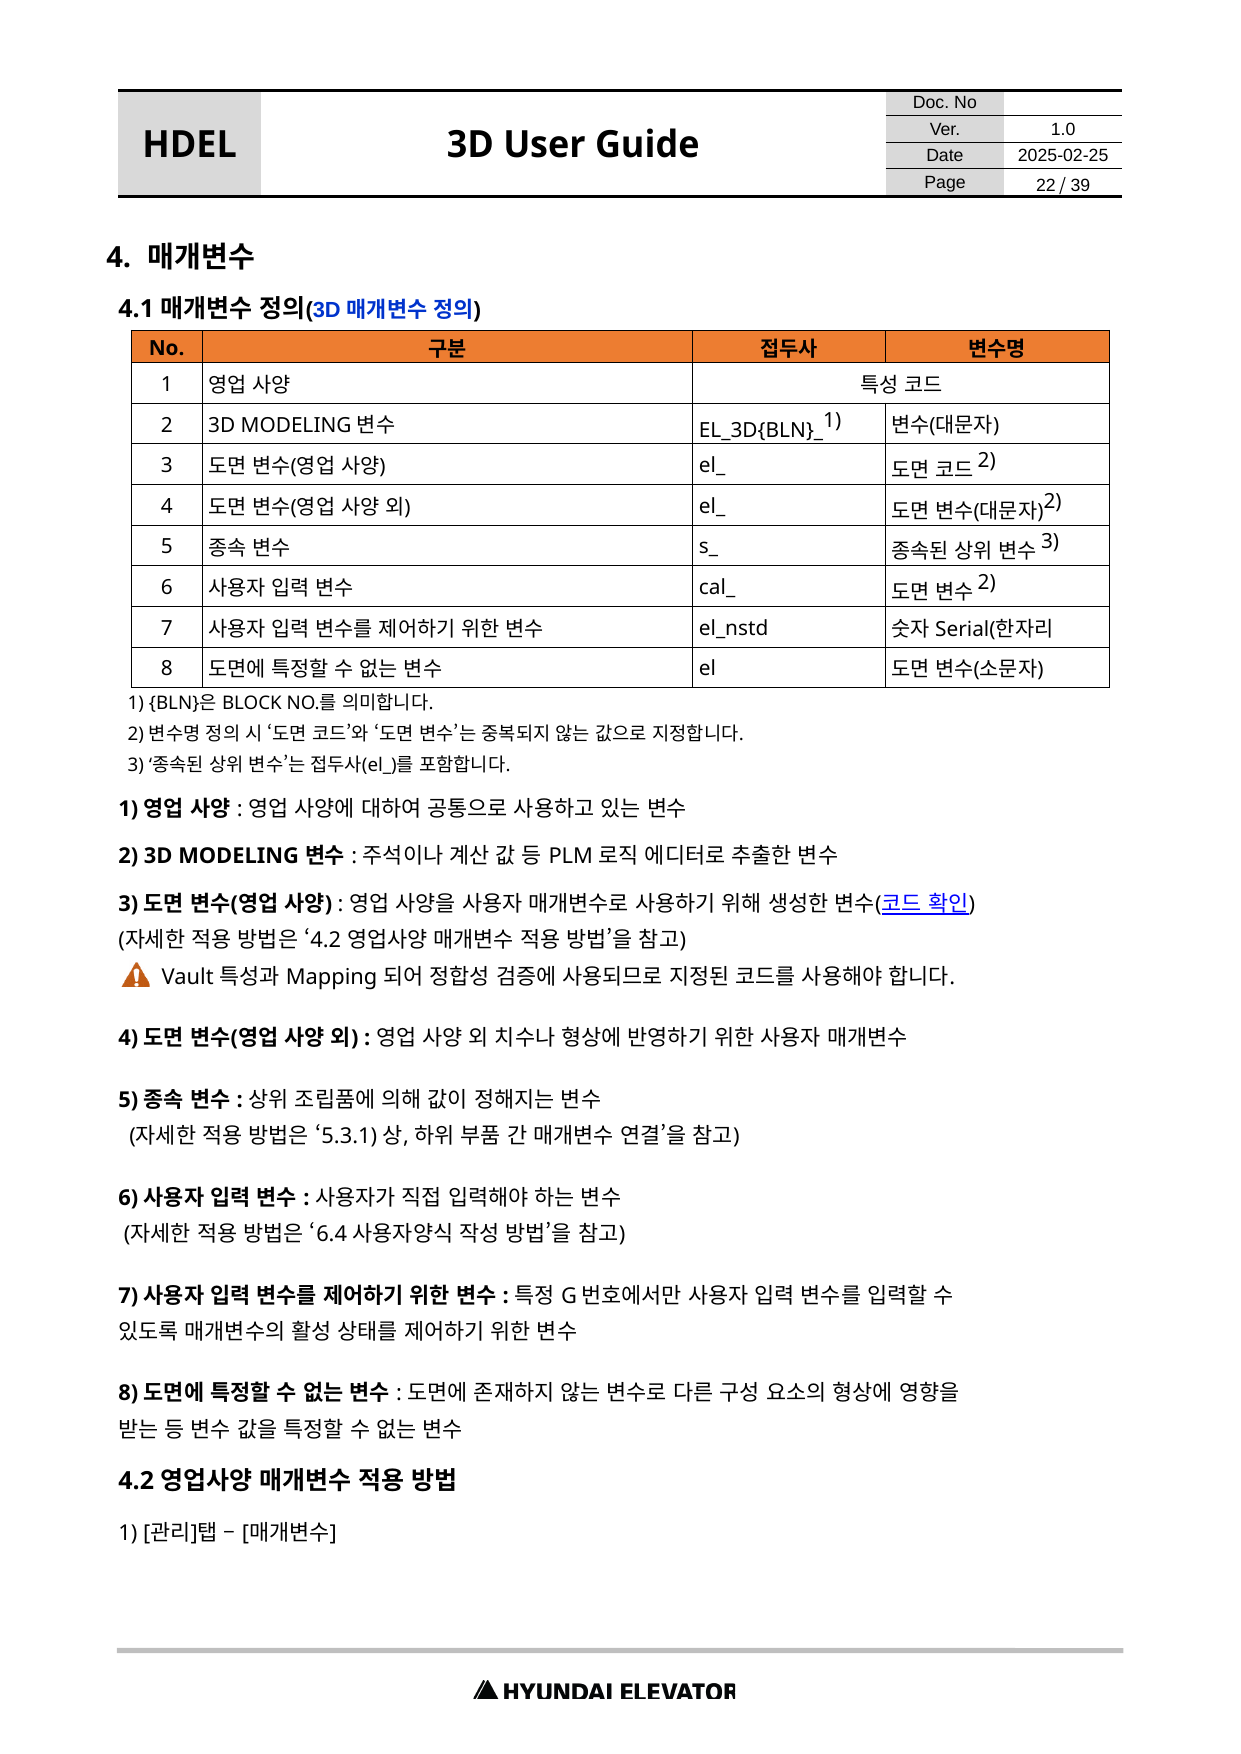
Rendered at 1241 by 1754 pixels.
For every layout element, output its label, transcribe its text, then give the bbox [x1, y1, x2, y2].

text 7) 사용자 입력 변수를 제어하기 위한 변수 : 특정 G번호에서만 사용자 입력 변수를 입력할 수 [118, 1278, 1122, 1309]
table_cell 도면 변수(소문자) [886, 648, 1109, 687]
table_cell el_ [693, 485, 885, 524]
table_header No. [132, 331, 202, 362]
text 6) 사용자 입력 변수 : 사용자가 직접 입력해야 하는 변수 [118, 1180, 1122, 1211]
text Vault 특성과 Mapping 되어 정합성 검증에 사용되므로 지정된 코드를 사용해야 합니다. [118, 959, 1122, 991]
table_cell el [693, 648, 885, 687]
text 5) 종속 변수 : 상위 조립품에 의해 값이 정해지는 변수 [118, 1082, 1122, 1113]
table_cell el_nstd [693, 607, 885, 646]
text 4) 도면 변수(영업 사양 외) : 영업 사양 외 치수나 형상에 반영하기 위한 사용자 매개변수 [118, 1020, 1122, 1052]
table_cell 도면에 특정할 수 없는 변수 [203, 648, 692, 687]
table_cell 도면 변수(영업 사양 외) [203, 485, 692, 524]
table_cell 4 [132, 485, 202, 524]
table_cell el_ [693, 444, 885, 484]
table_cell 종속 변수 [203, 526, 692, 565]
text 2) 3D MODELING 변수 : 주석이나 계산 값 등 PLM 로직 에디터로 추출한 변수 [118, 838, 1122, 870]
table_cell s_ [693, 526, 885, 565]
text 받는 등 변수 값을 특정할 수 없는 변수 [118, 1412, 1122, 1443]
text 2) 변수명 정의 시 ‘도면 코드’와 ‘도면 변수’는 중복되지 않는 값으로 지정합니다. [118, 719, 1122, 746]
table_cell 사용자 입력 변수를 제어하기 위한 변수 [203, 607, 692, 646]
table_cell 3 [132, 444, 202, 484]
text (자세한 적용 방법은 ‘4.2 영업사양 매개변수 적용 방법’을 참고) [118, 922, 1122, 954]
text 4.1 매개변수 정의(3D 매개변수 정의) [118, 288, 1122, 324]
picture [472, 1680, 735, 1699]
table_cell 영업 사양 [203, 363, 692, 403]
table_cell 1 [132, 363, 202, 403]
table_cell 도면 코드2) [886, 444, 1109, 484]
text 1) 영업 사양 : 영업 사양에 대하여 공통으로 사용하고 있는 변수 [118, 791, 1122, 822]
table_cell 도면 변수2) [886, 566, 1109, 606]
table_header 구분 [203, 331, 692, 362]
table_cell 2 [132, 404, 202, 443]
table_cell 종속된 상위 변수3) [886, 526, 1109, 565]
table_cell 특성 코드 [693, 363, 1109, 403]
text 3) ‘종속된 상위 변수’는 접두사(el_)를 포함합니다. [118, 750, 1122, 777]
table_cell 3D MODELING 변수 [203, 404, 692, 443]
table_cell 변수(대문자) [886, 404, 1109, 443]
text 4.2 영업사양 매개변수 적용 방법 [118, 1461, 1122, 1497]
table_cell 5 [132, 526, 202, 565]
table_cell cal_ [693, 566, 885, 606]
text 8) 도면에 특정할 수 없는 변수 : 도면에 존재하지 않는 변수로 다른 구성 요소의 형상에 영향을 [118, 1375, 1122, 1407]
table_cell 숫자 Serial(한자리 [886, 607, 1109, 646]
text (자세한 적용 방법은 ‘6.4 사용자양식 작성 방법’을 참고) [118, 1216, 1122, 1248]
table_cell 도면 변수(영업 사양) [203, 444, 692, 484]
table_cell 6 [132, 566, 202, 606]
text 매개변수 [106, 233, 1122, 276]
table_cell 7 [132, 607, 202, 646]
table_header 접두사 [693, 331, 885, 362]
text 1) {BLN}은 BLOCK NO.를 의미합니다. [118, 687, 1122, 715]
text 있도록 매개변수의 활성 상태를 제어하기 위한 변수 [118, 1314, 1122, 1346]
text (자세한 적용 방법은 ‘5.3.1) 상, 하위 부품 간 매개변수 연결’을 참고) [118, 1118, 1122, 1150]
text 1) [관리]탭 – [매개변수] [118, 1515, 1122, 1547]
table_header 변수명 [886, 331, 1109, 362]
table_cell 사용자 입력 변수 [203, 566, 692, 606]
table_cell 도면 변수(대문자)2) [886, 485, 1109, 524]
table_cell EL_3D{BLN}_1) [693, 404, 885, 443]
text 3) 도면 변수(영업 사양) : 영업 사양을 사용자 매개변수로 사용하기 위해 생성한 변수(코드 확인) [118, 886, 1122, 918]
table_cell 8 [132, 648, 202, 687]
